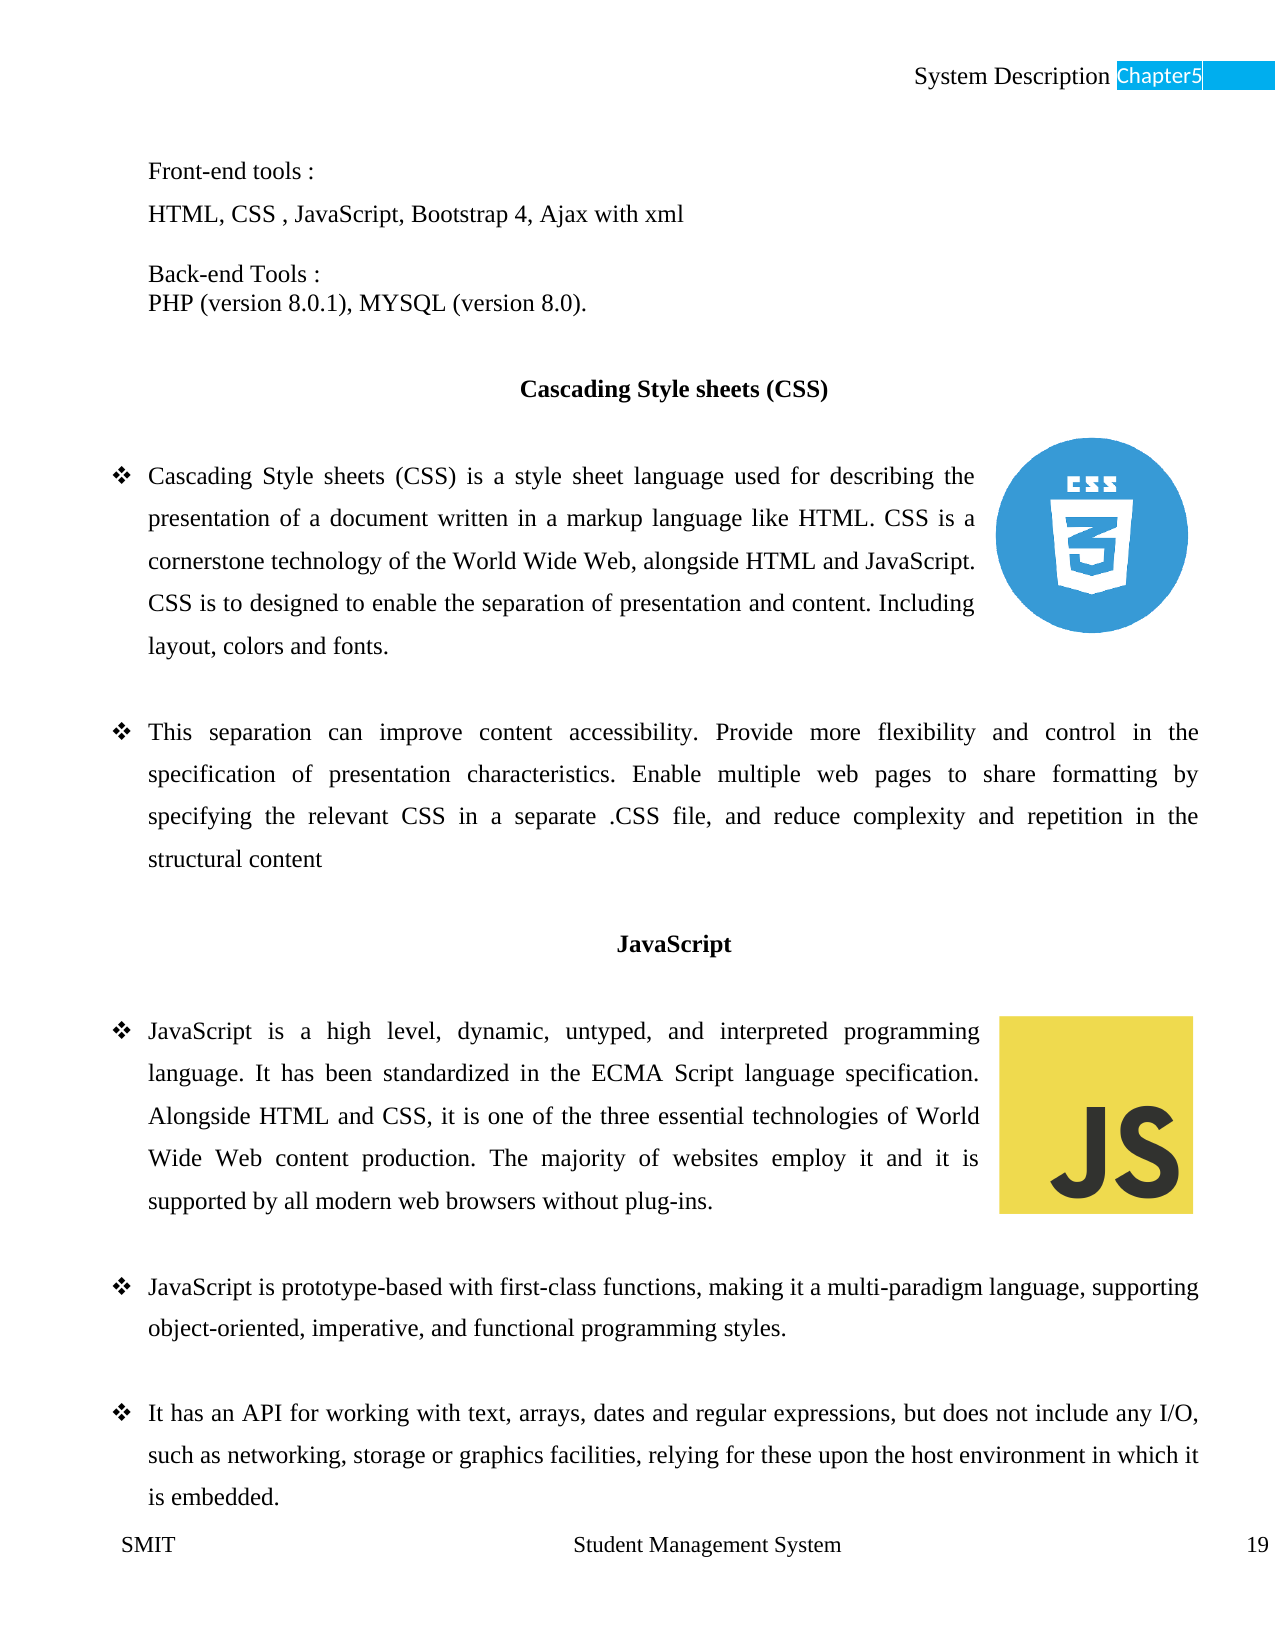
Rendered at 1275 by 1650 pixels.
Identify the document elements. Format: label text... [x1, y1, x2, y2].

subtitle JavaScript [148, 929, 1200, 958]
list JavaScript is a high level, dynamic, untyped, and interpreted programming language. It has been standardized in the ECMA Script language specification. Alongside HTML and CSS, it is one of the three essential technologies of World Wide Web content production. The majority of websites employ it and it is supported by all modern web browsers without plug-ins. [110, 1016, 1200, 1215]
text Front-end tools : [148, 156, 1200, 185]
list Cascading Style sheets (CSS) is a style sheet language used for describing the presentation of a document written in a markup language like HTML. CSS is a cornerstone technology of the World Wide Web, alongside HTML and JavaScript. CSS is to designed to enable the separation of presentation and content. Including layout, colors and fonts. [110, 461, 1200, 660]
list JavaScript is prototype-based with first-class functions, making it a multi-paradigm language, supporting object-oriented, imperative, and functional programming styles. [110, 1272, 1200, 1342]
text HTML, CSS , JavaScript, Bootstrap 4, Ajax with xml [148, 199, 1200, 228]
picture [999, 1016, 1194, 1214]
picture [995, 436, 1189, 634]
subtitle Cascading Style sheets (CSS) [148, 374, 1200, 403]
text Back-end Tools : [148, 259, 1200, 288]
list It has an API for working with text, arrays, dates and regular expressions, but does not include any I/O, such as networking, storage or graphics facilities, relying for these upon the host environment in which it is embedded. [110, 1398, 1200, 1511]
list This separation can improve content accessibility. Provide more flexibility and control in the specification of presentation characteristics. Enable multiple web pages to share formatting by specifying the relevant CSS in a separate .CSS file, and reduce complexity and repetition in the structural content [110, 717, 1200, 872]
text PHP (version 8.0.1), MYSQL (version 8.0). [148, 288, 1200, 317]
